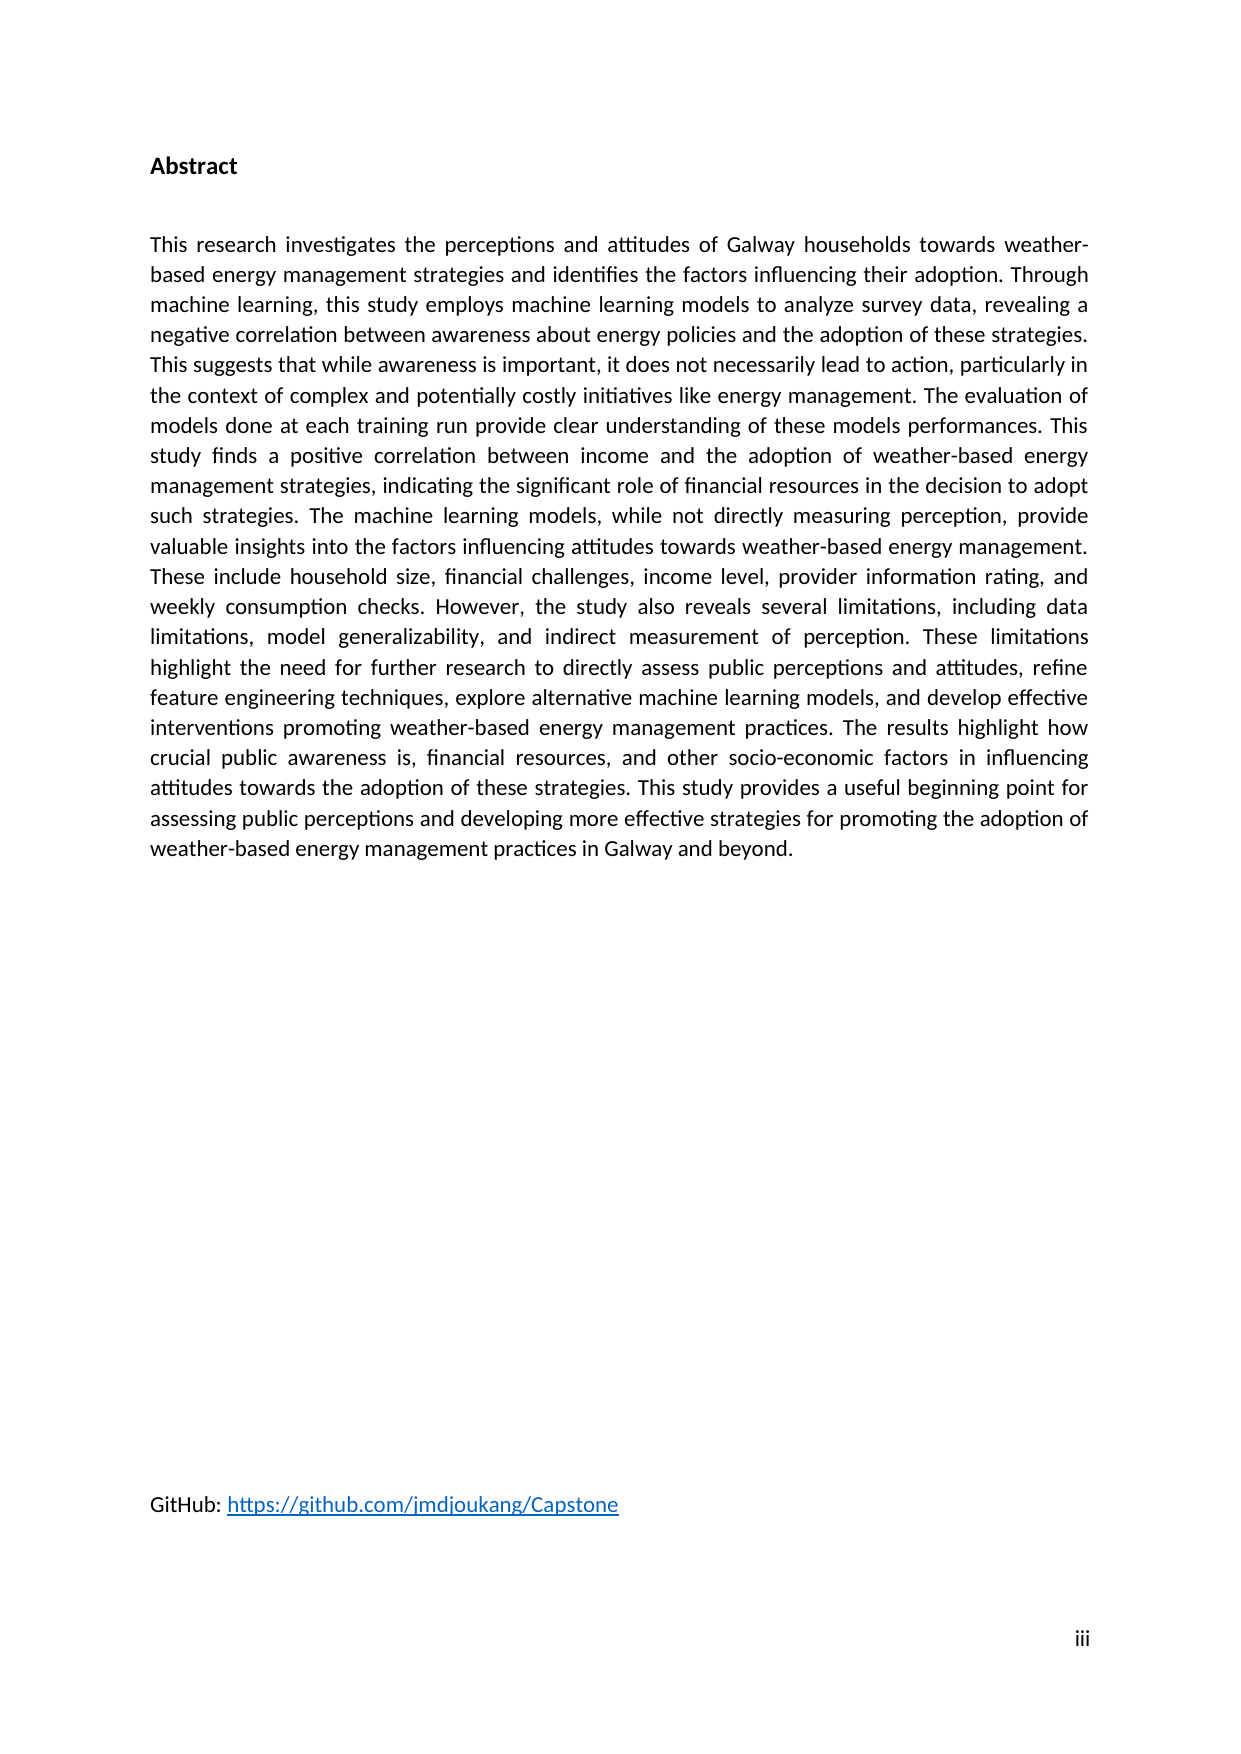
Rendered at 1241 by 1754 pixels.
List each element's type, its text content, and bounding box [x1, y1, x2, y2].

text Abstract [150, 150, 1090, 181]
subtitle This research investigates the perceptions and attitudes of Galway households towards weather-based energy management strategies and identifies the factors influencing their adoption. Through machine learning, this study employs machine learning models to analyze survey data, revealing a negative correlation between awareness about energy policies and the adoption of these strategies. This suggests that while awareness is important, it does not necessarily lead to action, particularly in the context of complex and potentially costly initiatives like energy management. The evaluation of models done at each training run provide clear understanding of these models performances. This study finds a positive correlation between income and the adoption of weather-based energy management strategies, indicating the significant role of financial resources in the decision to adopt such strategies. The machine learning models, while not directly measuring perception, provide valuable insights into the factors influencing attitudes towards weather-based energy management. These include household size, financial challenges, income level, provider information rating, and weekly consumption checks. However, the study also reveals several limitations, including data limitations, model generalizability, and indirect measurement of perception. These limitations highlight the need for further research to directly assess public perceptions and attitudes, refine feature engineering techniques, explore alternative machine learning models, and develop effective interventions promoting weather-based energy management practices. The results highlight how crucial public awareness is, financial resources, and other socio-economic factors in influencing attitudes towards the adoption of these strategies. This study provides a useful beginning point for assessing public perceptions and developing more effective strategies for promoting the adoption of weather-based energy management practices in Galway and beyond. [150, 230, 1090, 862]
text GitHub: https://github.com/jmdjoukang/Capstone [150, 1490, 1090, 1518]
